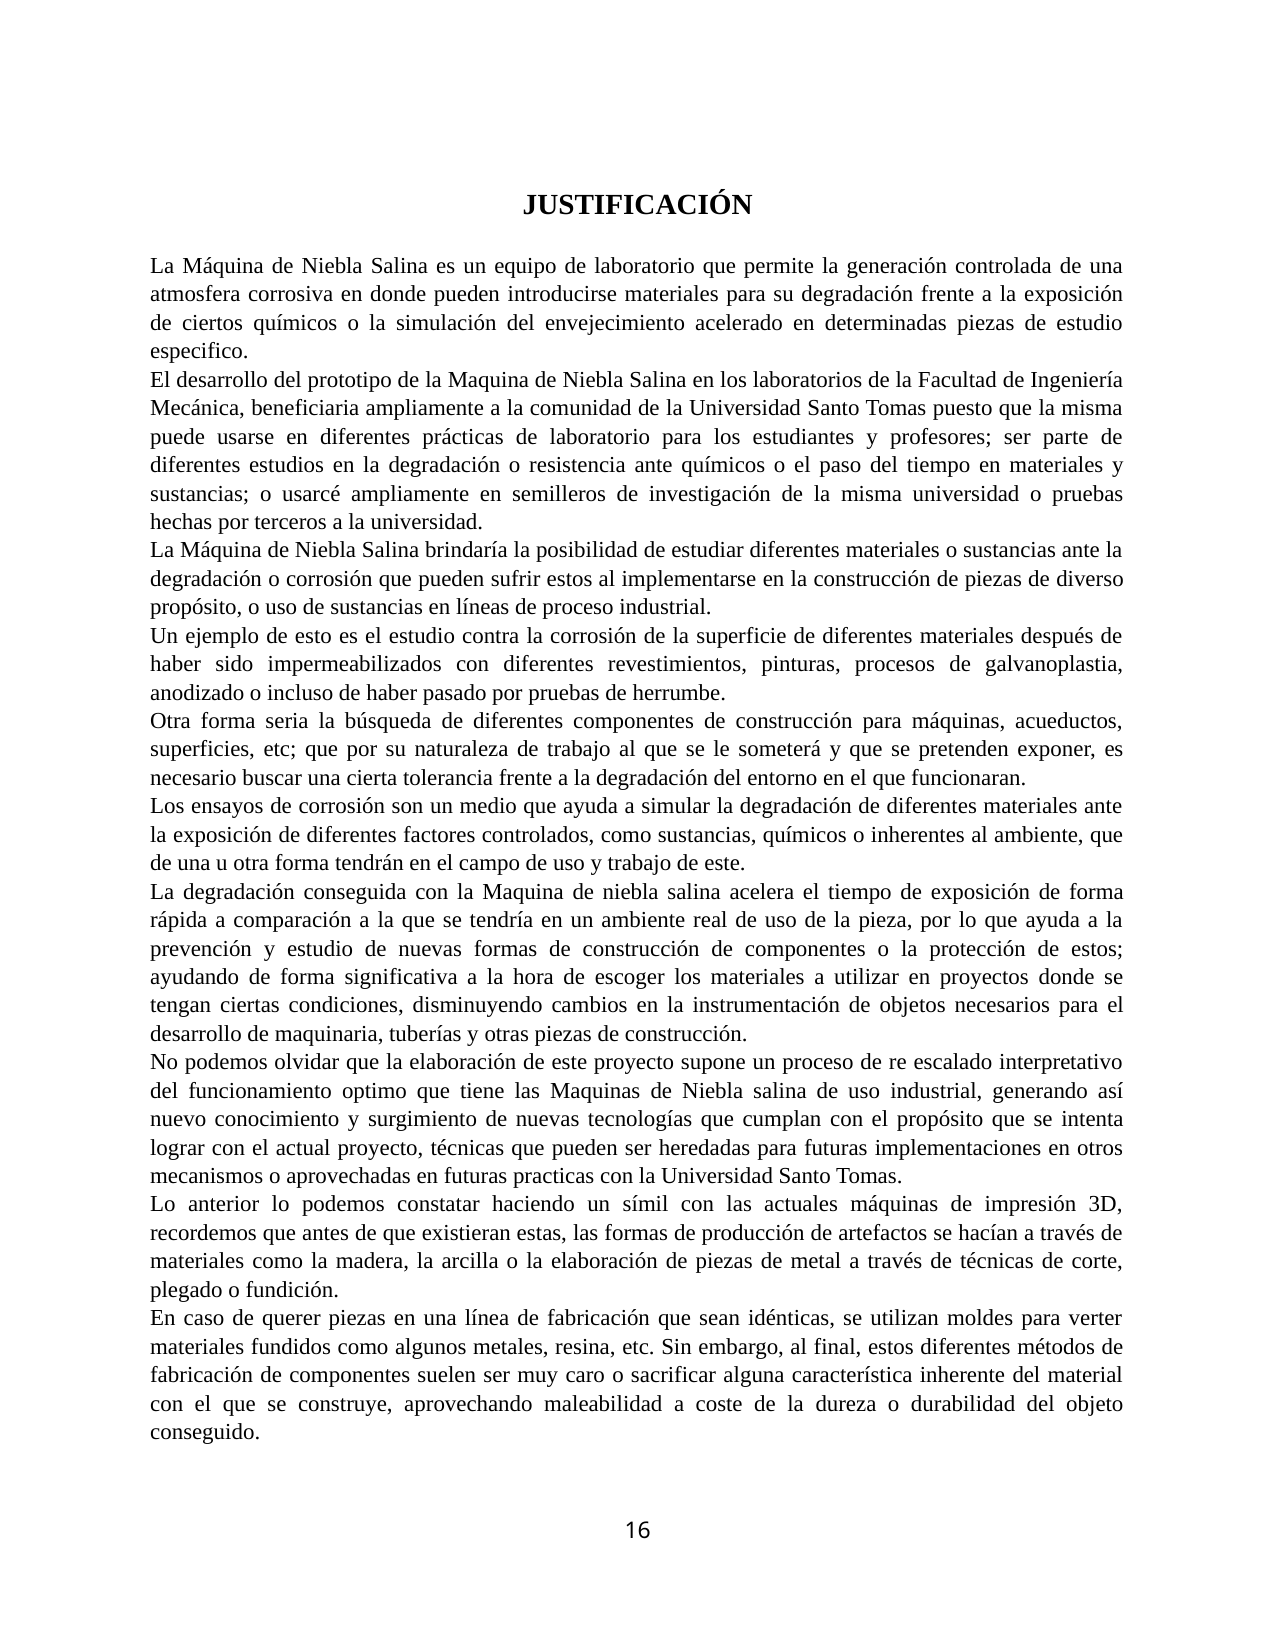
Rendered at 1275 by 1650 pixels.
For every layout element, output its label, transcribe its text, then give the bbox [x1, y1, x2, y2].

text Un ejemplo de esto es el estudio contra la corrosión de la superficie de diferentes materiales después de haber sido impermeabilizados con diferentes revestimientos, pinturas, procesos de galvanoplastia, anodizado o incluso de haber pasado por pruebas de herrumbe. [150, 622, 1125, 705]
text En caso de querer piezas en una línea de fabricación que sean idénticas, se utilizan moldes para verter materiales fundidos como algunos metales, resina, etc. Sin embargo, al final, estos diferentes métodos de fabricación de componentes suelen ser muy caro o sacrificar alguna característica inherente del material con el que se construye, aprovechando maleabilidad a coste de la dureza o durabilidad del objeto conseguido. [150, 1304, 1125, 1444]
text La Máquina de Niebla Salina es un equipo de laboratorio que permite la generación controlada de una atmosfera corrosiva en donde pueden introducirse materiales para su degradación frente a la exposición de ciertos químicos o la simulación del envejecimiento acelerado en determinadas piezas de estudio especifico. [150, 252, 1125, 364]
text La degradación conseguida con la Maquina de niebla salina acelera el tiempo de exposición de forma rápida a comparación a la que se tendría en un ambiente real de uso de la pieza, por lo que ayuda a la prevención y estudio de nuevas formas de construcción de componentes o la protección de estos; ayudando de forma significativa a la hora de escoger los materiales a utilizar en proyectos donde se tengan ciertas condiciones, disminuyendo cambios en la instrumentación de objetos necesarios para el desarrollo de maquinaria, tuberías y otras piezas de construcción. [150, 878, 1125, 1046]
subtitle JUSTIFICACIÓN [150, 187, 1125, 221]
text El desarrollo del prototipo de la Maquina de Niebla Salina en los laboratorios de la Facultad de Ingeniería Mecánica, beneficiaria ampliamente a la comunidad de la Universidad Santo Tomas puesto que la misma puede usarse en diferentes prácticas de laboratorio para los estudiantes y profesores; ser parte de diferentes estudios en la degradación o resistencia ante químicos o el paso del tiempo en materiales y sustancias; o usarcé ampliamente en semilleros de investigación de la misma universidad o pruebas hechas por terceros a la universidad. [150, 366, 1125, 534]
text Los ensayos de corrosión son un medio que ayuda a simular la degradación de diferentes materiales ante la exposición de diferentes factores controlados, como sustancias, químicos o inherentes al ambiente, que de una u otra forma tendrán en el campo de uso y trabajo de este. [150, 792, 1125, 876]
text Otra forma seria la búsqueda de diferentes componentes de construcción para máquinas, acueductos, superficies, etc; que por su naturaleza de trabajo al que se le someterá y que se pretenden exponer, es necesario buscar una cierta tolerancia frente a la degradación del entorno en el que funcionaran. [150, 707, 1125, 790]
text Lo anterior lo podemos constatar haciendo un símil con las actuales máquinas de impresión 3D, recordemos que antes de que existieran estas, las formas de producción de artefactos se hacían a través de materiales como la madera, la arcilla o la elaboración de piezas de metal a través de técnicas de corte, plegado o fundición. [150, 1191, 1125, 1302]
text No podemos olvidar que la elaboración de este proyecto supone un proceso de re escalado interpretativo del funcionamiento optimo que tiene las Maquinas de Niebla salina de uso industrial, generando así nuevo conocimiento y surgimiento de nuevas tecnologías que cumplan con el propósito que se intenta lograr con el actual proyecto, técnicas que pueden ser heredadas para futuras implementaciones en otros mecanismos o aprovechadas en futuras practicas con la Universidad Santo Tomas. [150, 1048, 1125, 1188]
text La Máquina de Niebla Salina brindaría la posibilidad de estudiar diferentes materiales o sustancias ante la degradación o corrosión que pueden sufrir estos al implementarse en la construcción de piezas de diverso propósito, o uso de sustancias en líneas de proceso industrial. [150, 536, 1125, 620]
